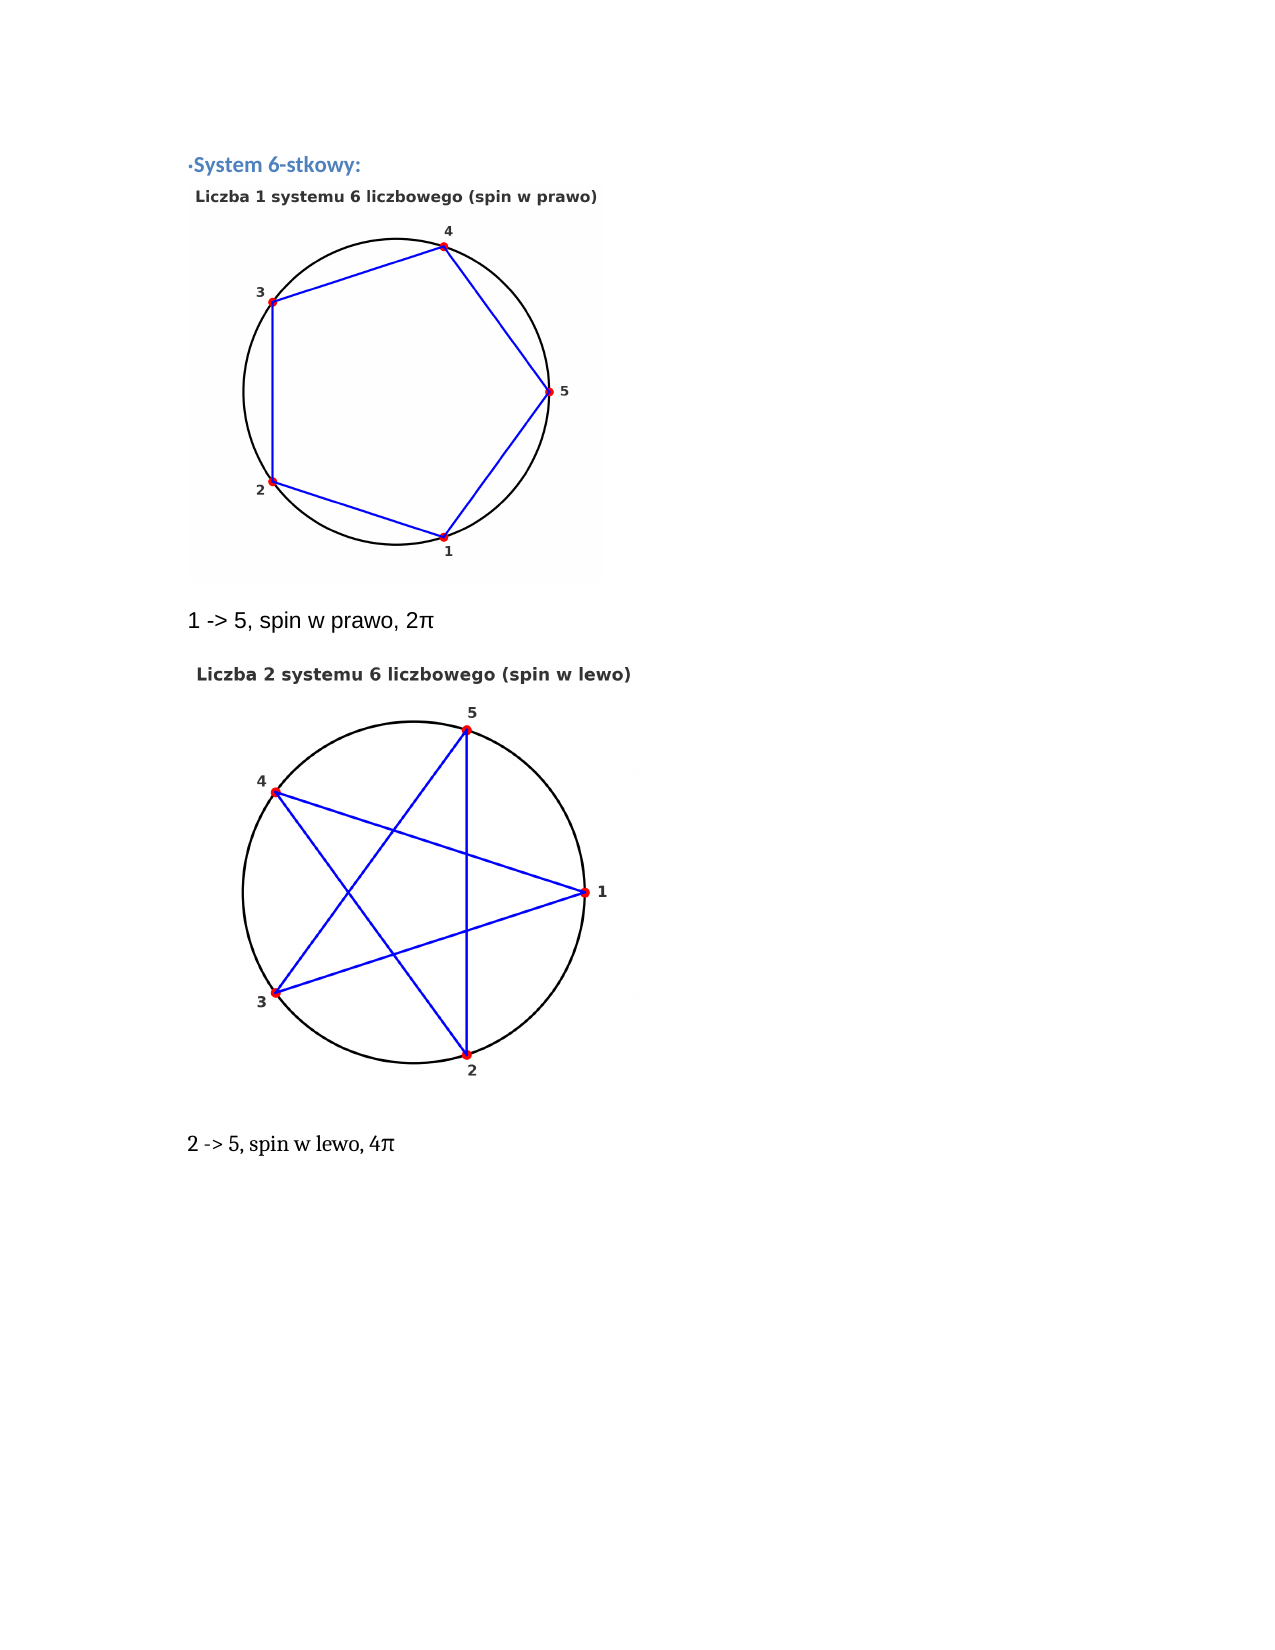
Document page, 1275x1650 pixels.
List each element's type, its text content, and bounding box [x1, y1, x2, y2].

subtitle 📌System 6-stkowy: [187, 150, 1087, 178]
picture [187, 182, 605, 583]
picture [187, 658, 640, 1106]
text 2 -> 5, spin w lewo, 4π [187, 1131, 1087, 1157]
